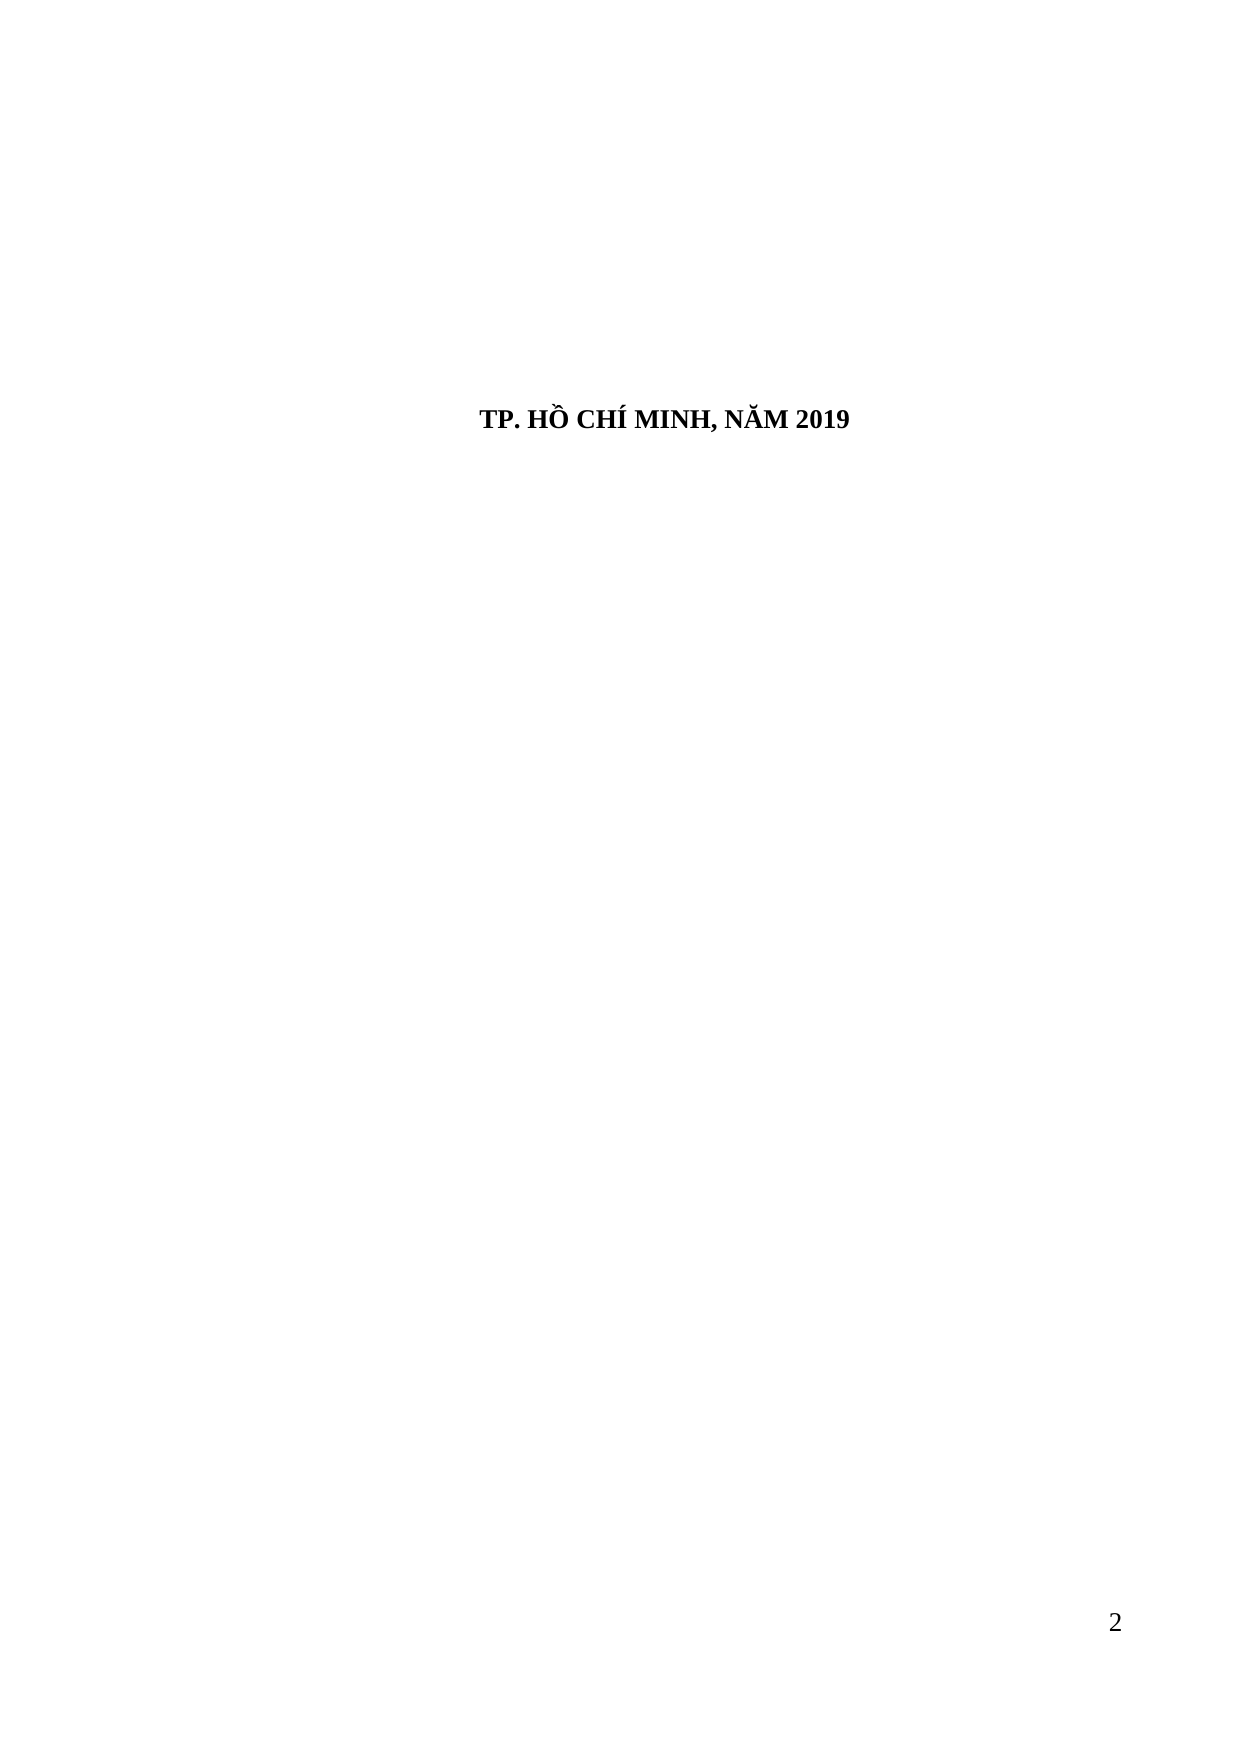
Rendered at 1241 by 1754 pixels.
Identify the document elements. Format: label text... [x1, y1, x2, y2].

text TP. HỒ CHÍ MINH, NĂM 2019 [207, 403, 1122, 434]
